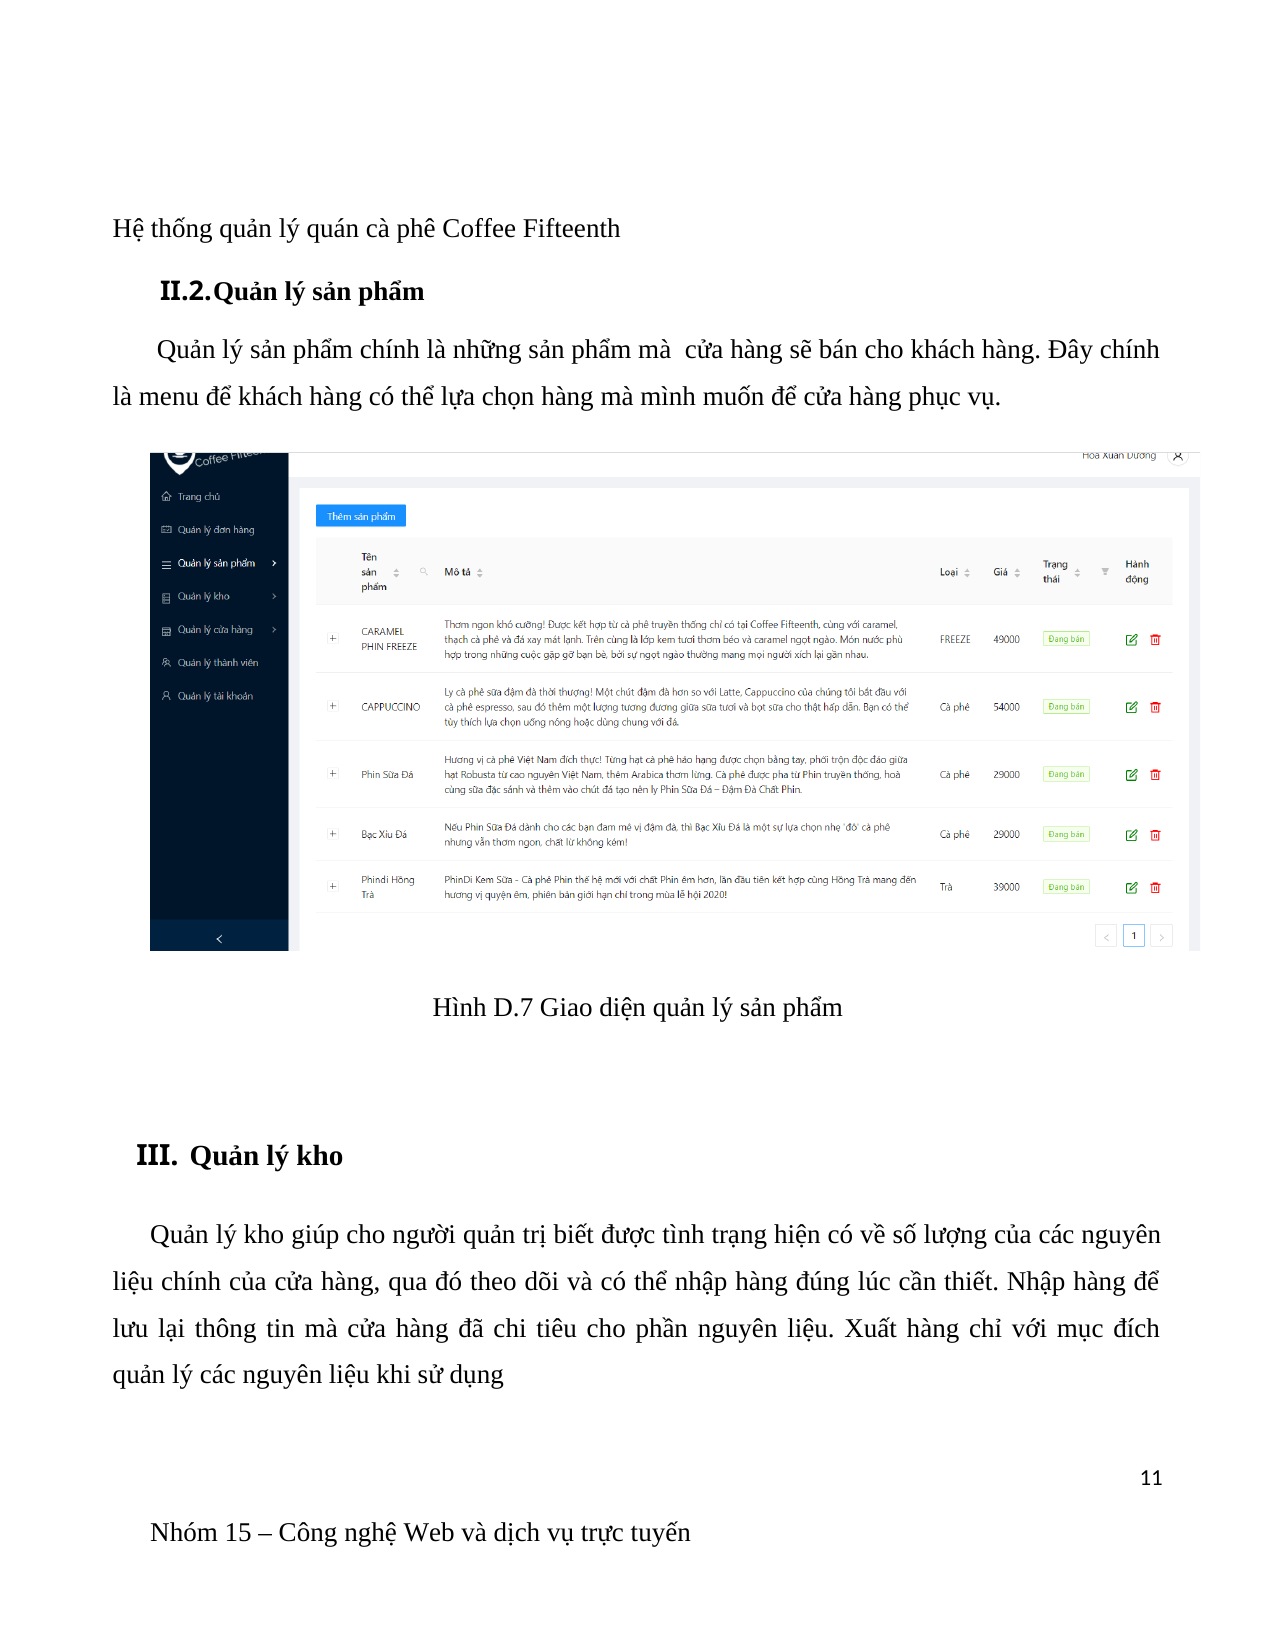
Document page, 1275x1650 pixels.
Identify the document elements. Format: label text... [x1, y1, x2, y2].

text Quản lý kho giúp cho người quản trị biết được tình trạng hiện có về số lượng của các nguyên liệu chính của cửa hàng, qua đó theo dõi và có thể nhập hàng đúng lúc cần thiết. Nhập hàng để lưu lại thông tin mà cửa hàng đã chi tiêu cho phần nguyên liệu. Xuất hàng chỉ với mục đích quản lý các nguyên liệu khi sử dụng [112, 1219, 1162, 1390]
subtitle Quản lý sản phẩm [160, 271, 1162, 308]
picture [150, 451, 1200, 951]
text Quản lý sản phẩm chính là những sản phẩm mà cửa hàng sẽ bán cho khách hàng. Đây chính là menu để khách hàng có thể lựa chọn hàng mà mình muốn để cửa hàng phục vụ. [112, 333, 1162, 411]
subtitle Quản lý kho [136, 1134, 1162, 1174]
